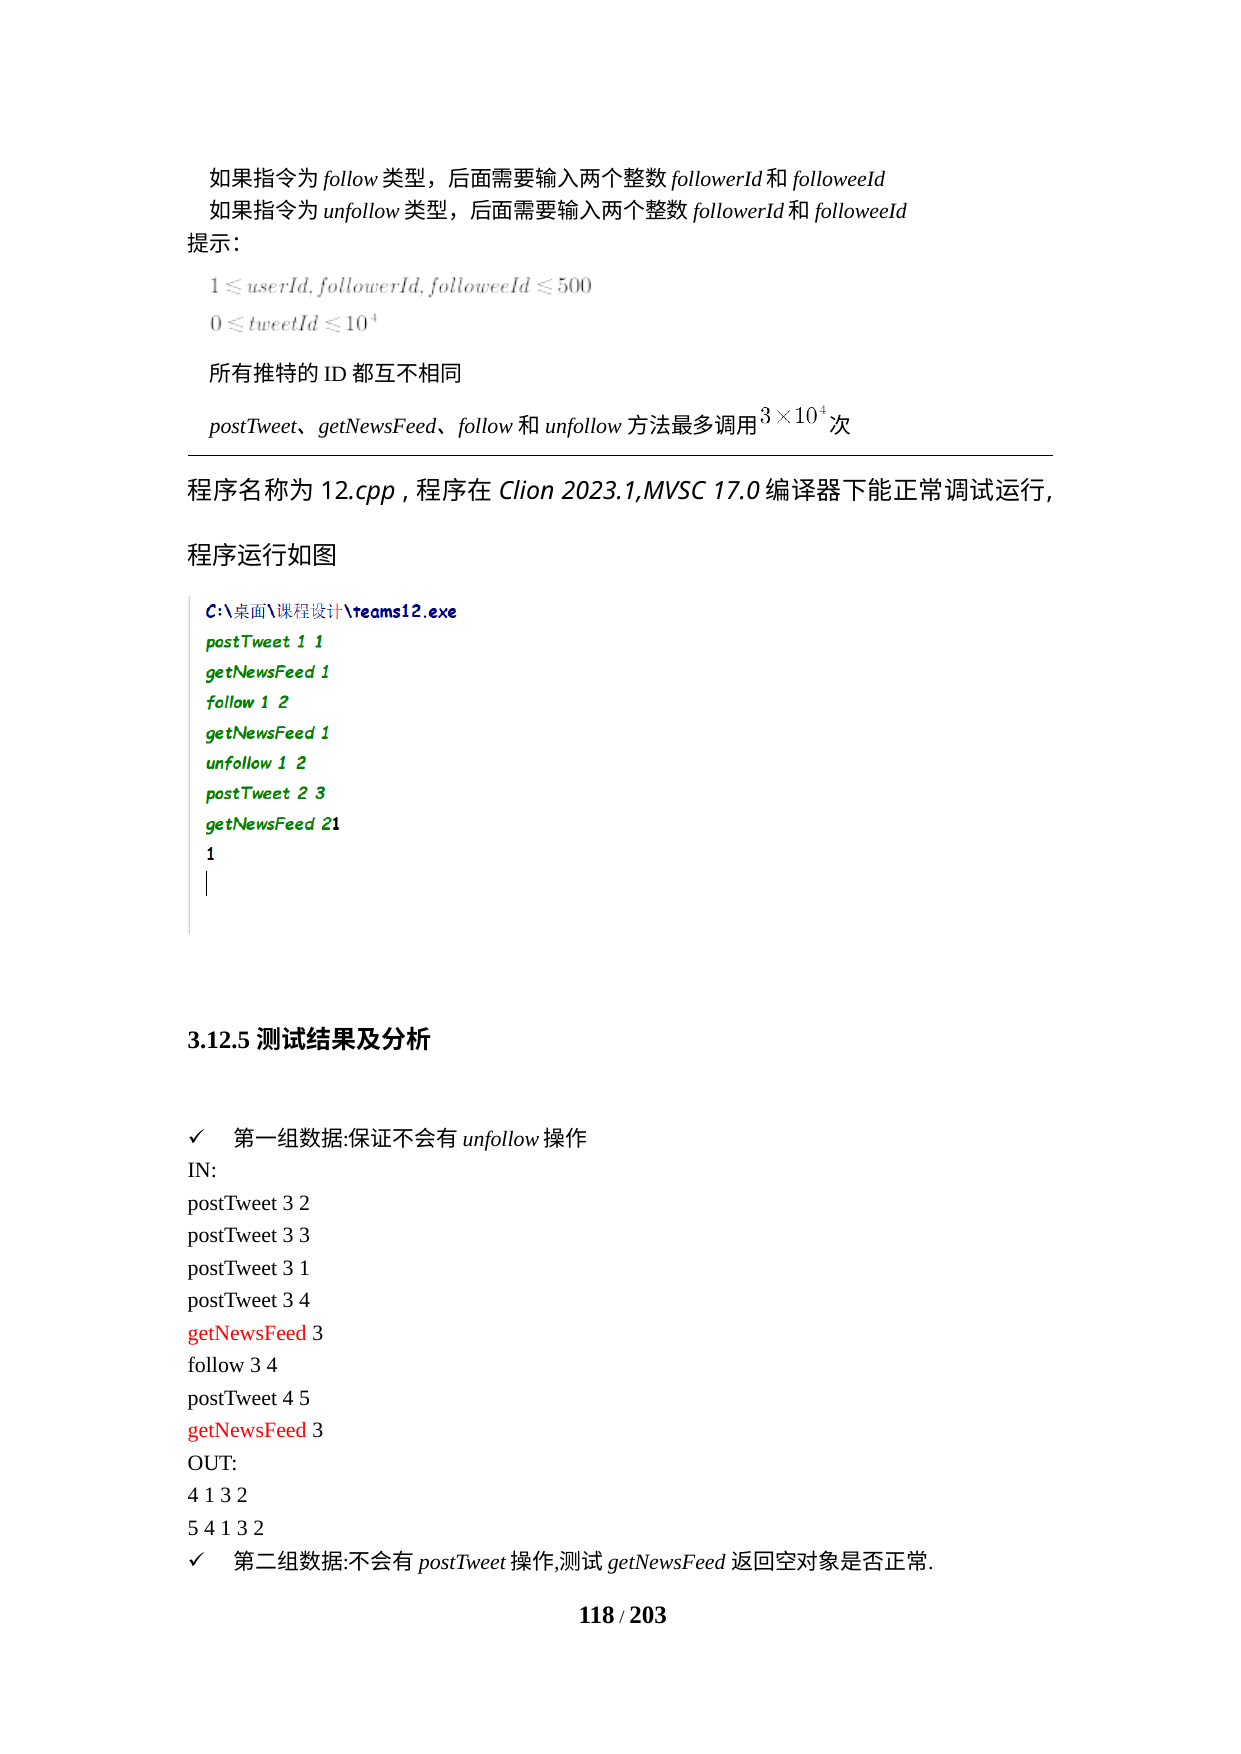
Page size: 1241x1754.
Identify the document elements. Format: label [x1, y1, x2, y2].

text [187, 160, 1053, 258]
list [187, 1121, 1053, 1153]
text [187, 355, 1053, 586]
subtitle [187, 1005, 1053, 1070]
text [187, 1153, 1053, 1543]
picture [187, 596, 1053, 934]
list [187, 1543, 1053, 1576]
